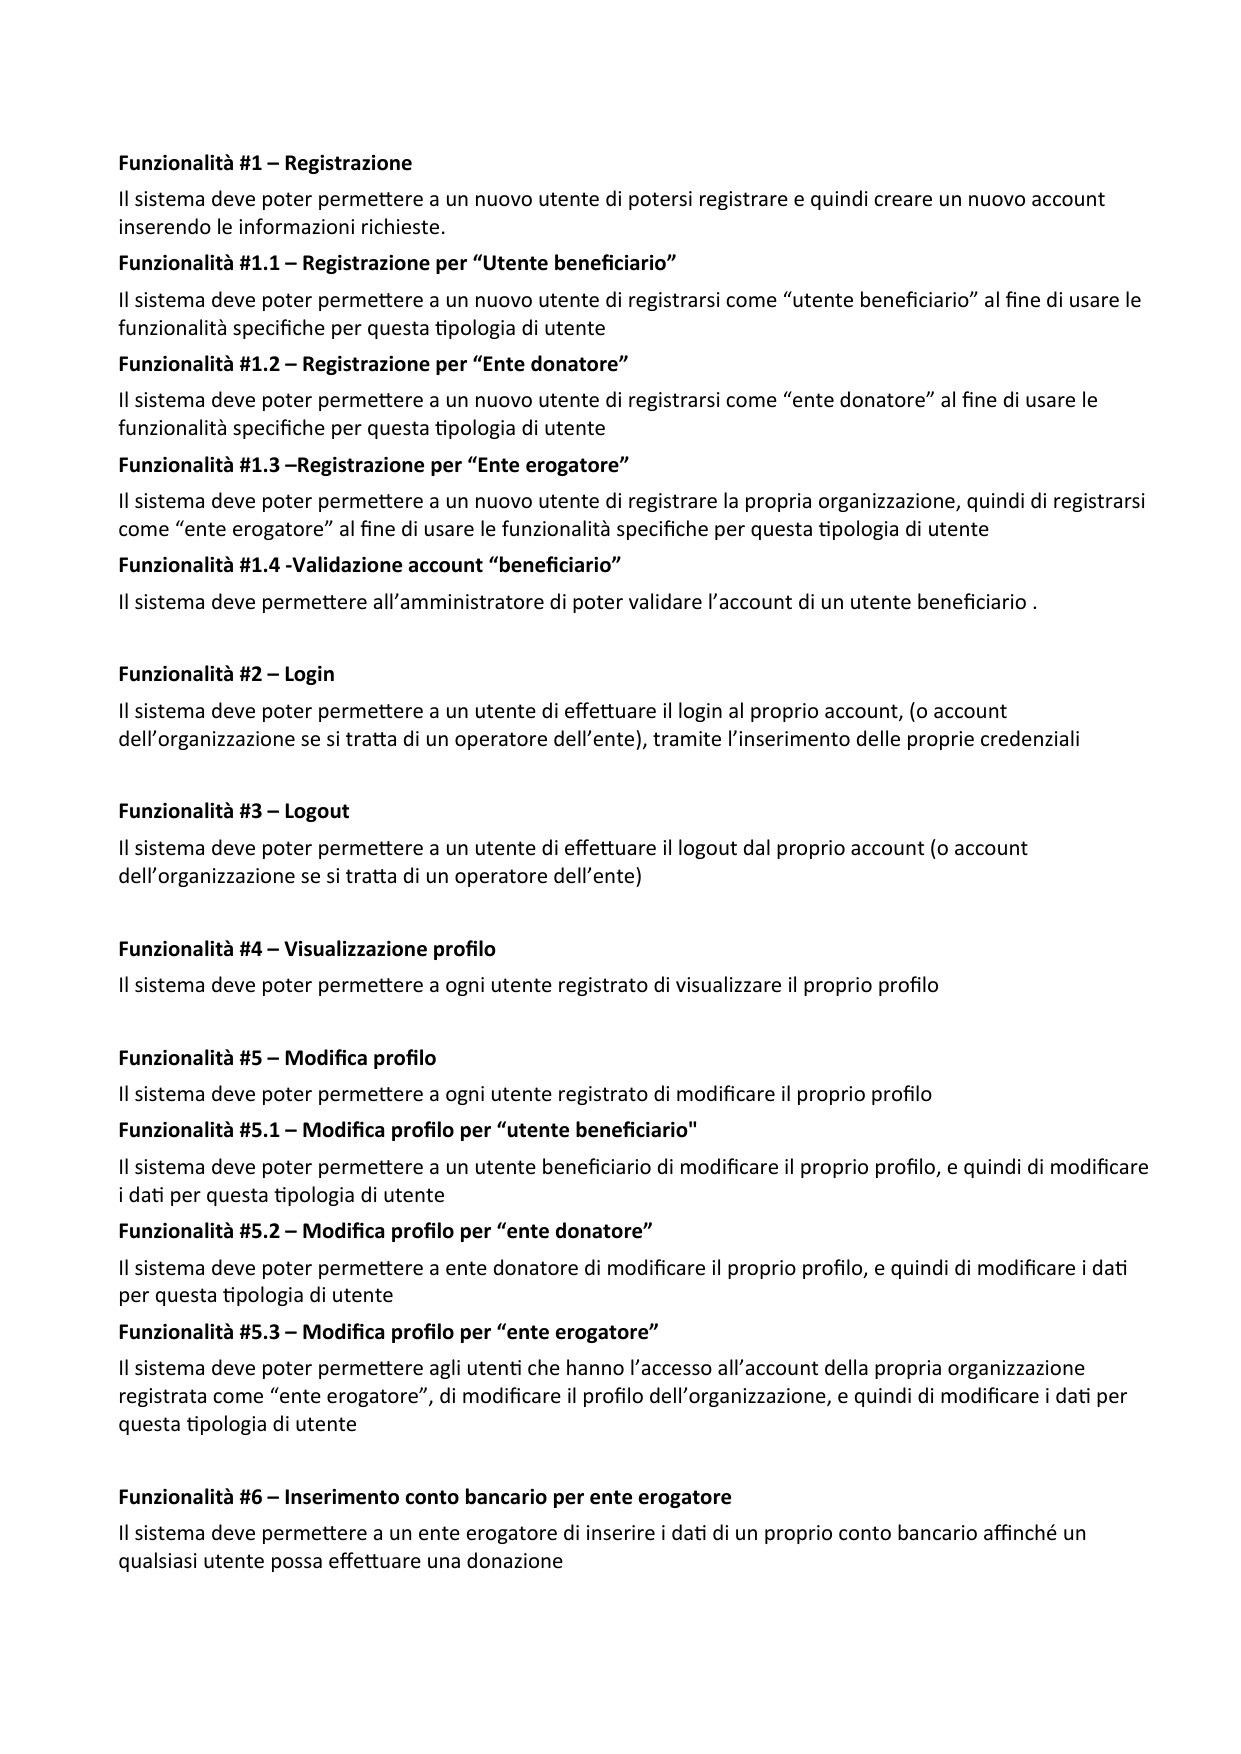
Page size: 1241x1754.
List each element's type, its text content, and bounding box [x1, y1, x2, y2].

text Il sistema deve poter permettere a un nuovo utente di potersi registrare e quindi creare un nuovo account inserendo le informazioni richieste. [118, 184, 1152, 240]
text Funzionalità #5.1 – Modifica profilo per “utente beneficiario" [118, 1116, 1152, 1143]
text Il sistema deve permettere all’amministratore di poter validare l’account di un utente beneficiario . [118, 587, 1152, 615]
text Funzionalità #5.3 – Modifica profilo per “ente erogatore” [118, 1317, 1152, 1345]
text Funzionalità #5 – Modifica profilo [118, 1043, 1152, 1071]
text Il sistema deve poter permettere a ogni utente registrato di modificare il proprio profilo [118, 1079, 1152, 1107]
text Funzionalità #6 – Inserimento conto bancario per ente erogatore [118, 1482, 1152, 1510]
text Il sistema deve poter permettere a un nuovo utente di registrarsi come “ente donatore” al fine di usare le funzionalità specifiche per questa tipologia di utente [118, 385, 1152, 441]
text Funzionalità #1.4 -Validazione account “beneficiario” [118, 551, 1152, 578]
text Il sistema deve permettere a un ente erogatore di inserire i dati di un proprio conto bancario affinché un qualsiasi utente possa effettuare una donazione [118, 1518, 1152, 1574]
text Il sistema deve poter permettere a un nuovo utente di registrarsi come “utente beneficiario” al fine di usare le funzionalità specifiche per questa tipologia di utente [118, 285, 1152, 341]
text Funzionalità #4 – Visualizzazione profilo [118, 934, 1152, 962]
text Funzionalità #2 – Login [118, 659, 1152, 688]
text Funzionalità #3 – Logout [118, 797, 1152, 825]
text Il sistema deve poter permettere a un utente di effettuare il login al proprio account, (o account dell’organizzazione se si tratta di un operatore dell’ente), tramite l’inserimento delle proprie credenziali [118, 696, 1152, 752]
text Funzionalità #1.1 – Registrazione per “Utente beneficiario” [118, 248, 1152, 276]
text Il sistema deve poter permettere agli utenti che hanno l’accesso all’account della propria organizzazione registrata come “ente erogatore”, di modificare il profilo dell’organizzazione, e quindi di modificare i dati per questa tipologia di utente [118, 1353, 1152, 1437]
text Il sistema deve poter permettere a un utente di effettuare il logout dal proprio account (o account dell’organizzazione se si tratta di un operatore dell’ente) [118, 833, 1152, 889]
text Funzionalità #1.2 – Registrazione per “Ente donatore” [118, 349, 1152, 377]
text Il sistema deve poter permettere a ogni utente registrato di visualizzare il proprio profilo [118, 970, 1152, 998]
text Il sistema deve poter permettere a ente donatore di modificare il proprio profilo, e quindi di modificare i dati per questa tipologia di utente [118, 1253, 1152, 1309]
text Funzionalità #1.3 –Registrazione per “Ente erogatore” [118, 450, 1152, 478]
text Funzionalità #1 – Registrazione [118, 148, 1152, 176]
text Il sistema deve poter permettere a un nuovo utente di registrare la propria organizzazione, quindi di registrarsi come “ente erogatore” al fine di usare le funzionalità specifiche per questa tipologia di utente [118, 486, 1152, 542]
text Funzionalità #5.2 – Modifica profilo per “ente donatore” [118, 1216, 1152, 1244]
text Il sistema deve poter permettere a un utente beneficiario di modificare il proprio profilo, e quindi di modificare i dati per questa tipologia di utente [118, 1152, 1152, 1208]
